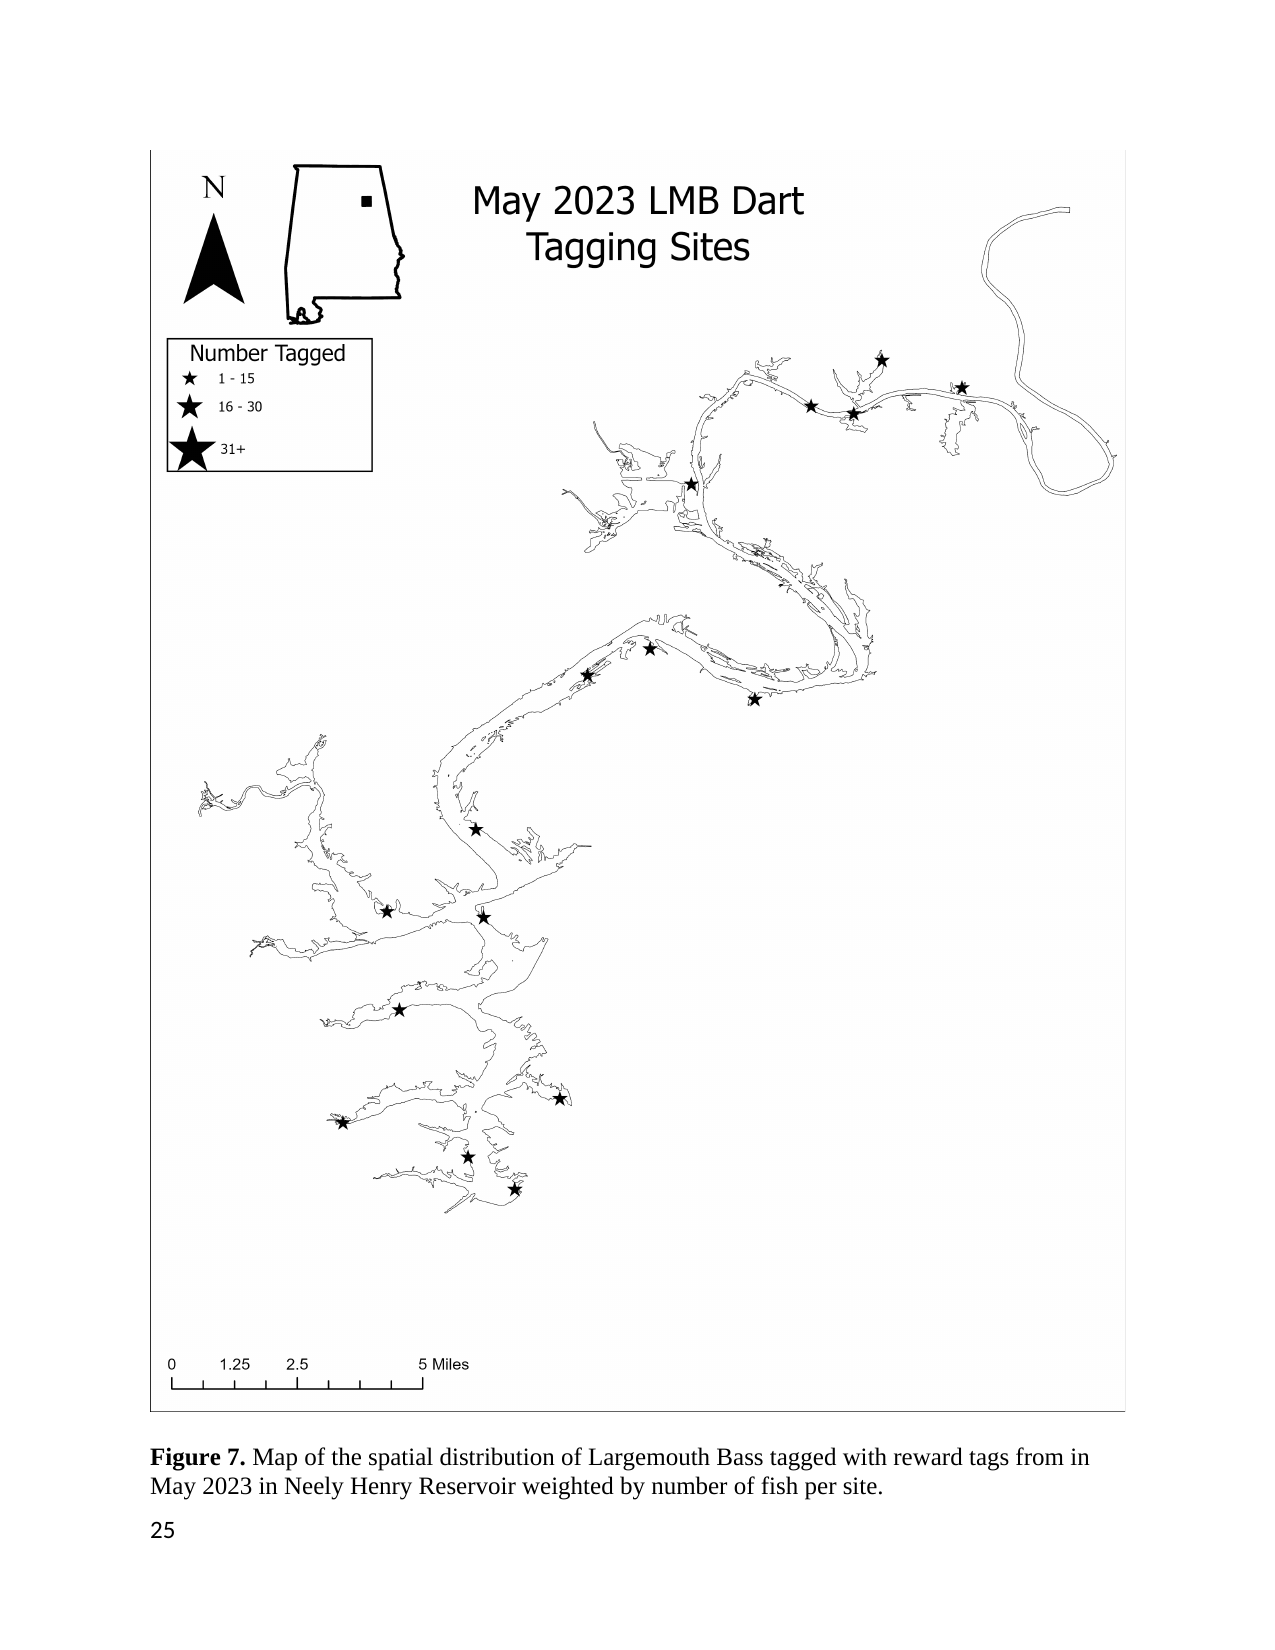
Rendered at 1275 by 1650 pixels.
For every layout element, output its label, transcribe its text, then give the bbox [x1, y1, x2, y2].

text Figure 7. Map of the spatial distribution of Largemouth Bass tagged with reward tags from in May 2023 in Neely Henry Reservoir weighted by number of fish per site. [150, 1442, 1125, 1500]
picture [150, 150, 1125, 1412]
